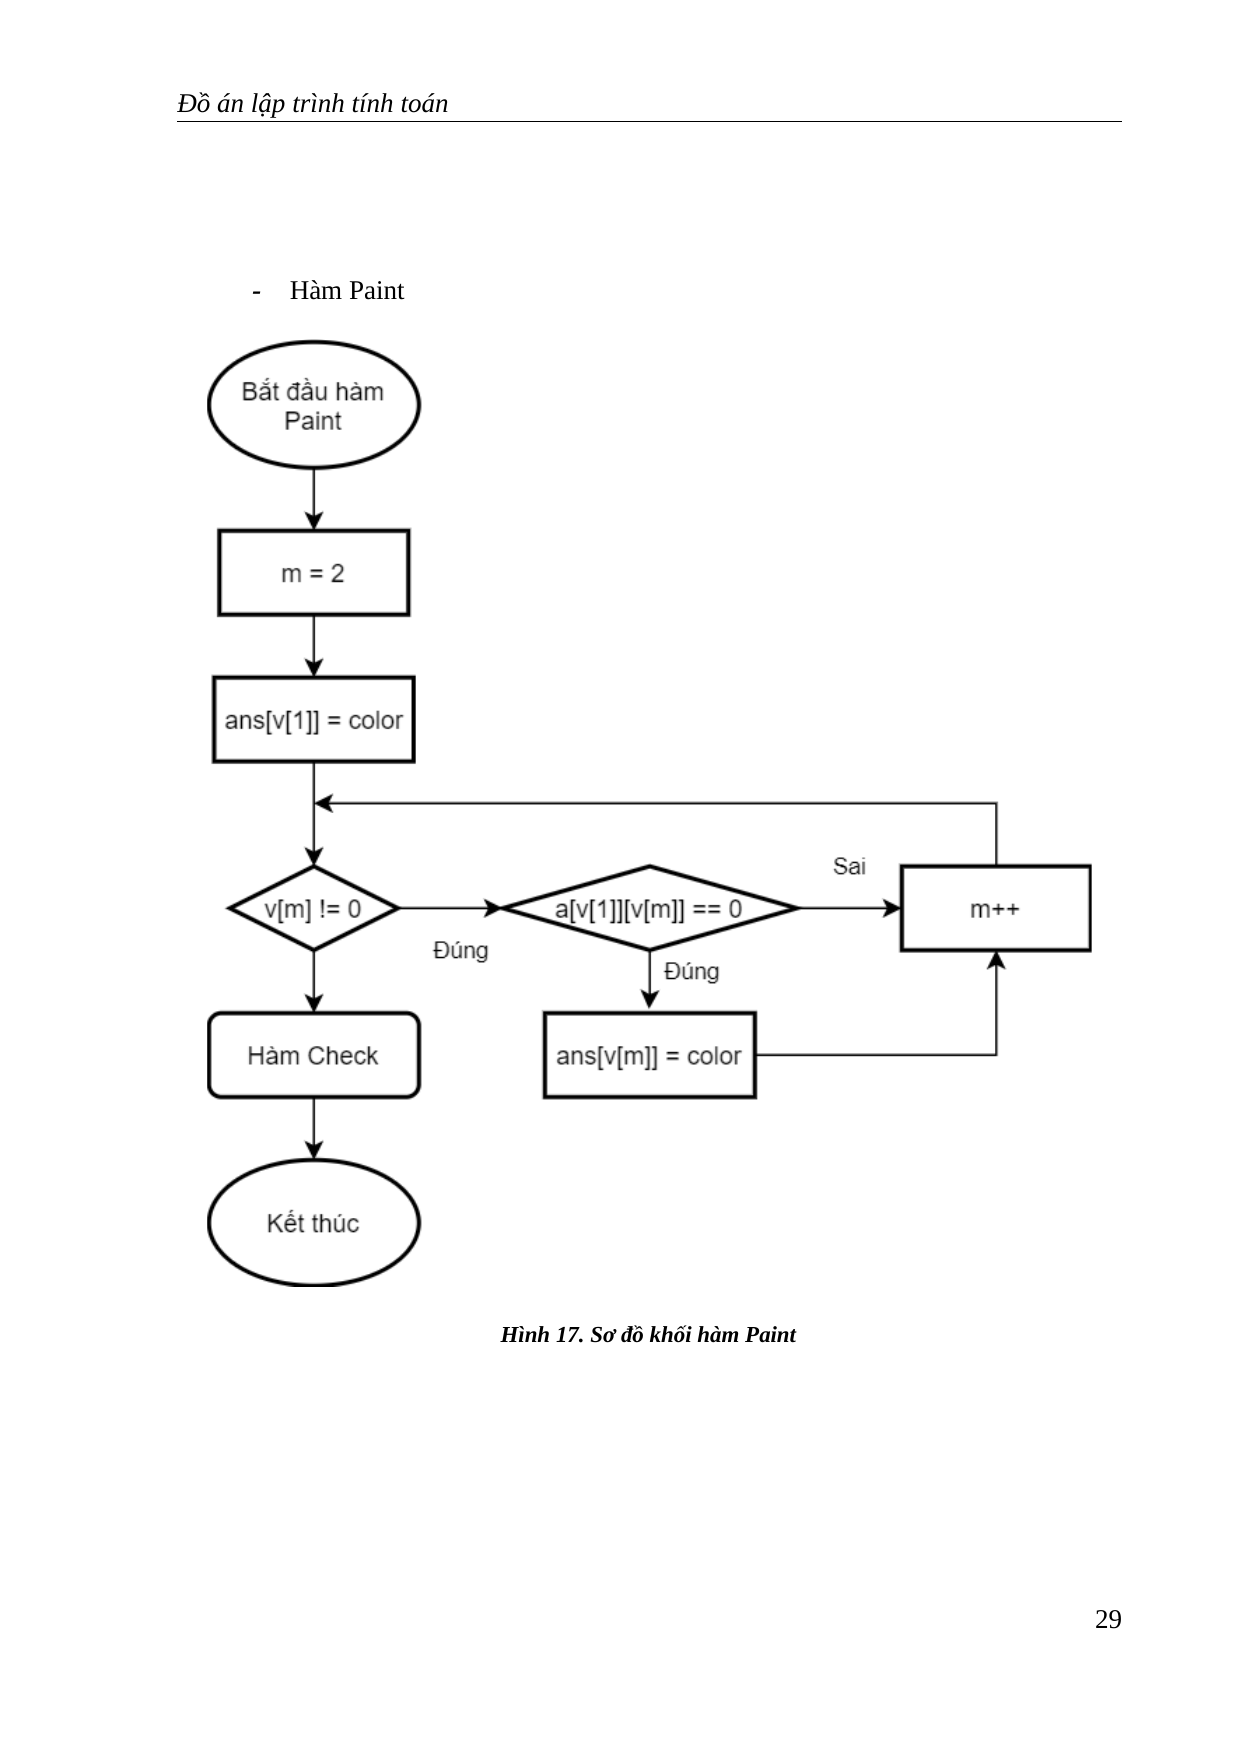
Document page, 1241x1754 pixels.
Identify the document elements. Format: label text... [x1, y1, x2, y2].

picture [207, 339, 1092, 1287]
list Hàm Paint [252, 274, 1122, 306]
text Hình 17. Sơ đồ khối hàm Paint [177, 1321, 1122, 1347]
